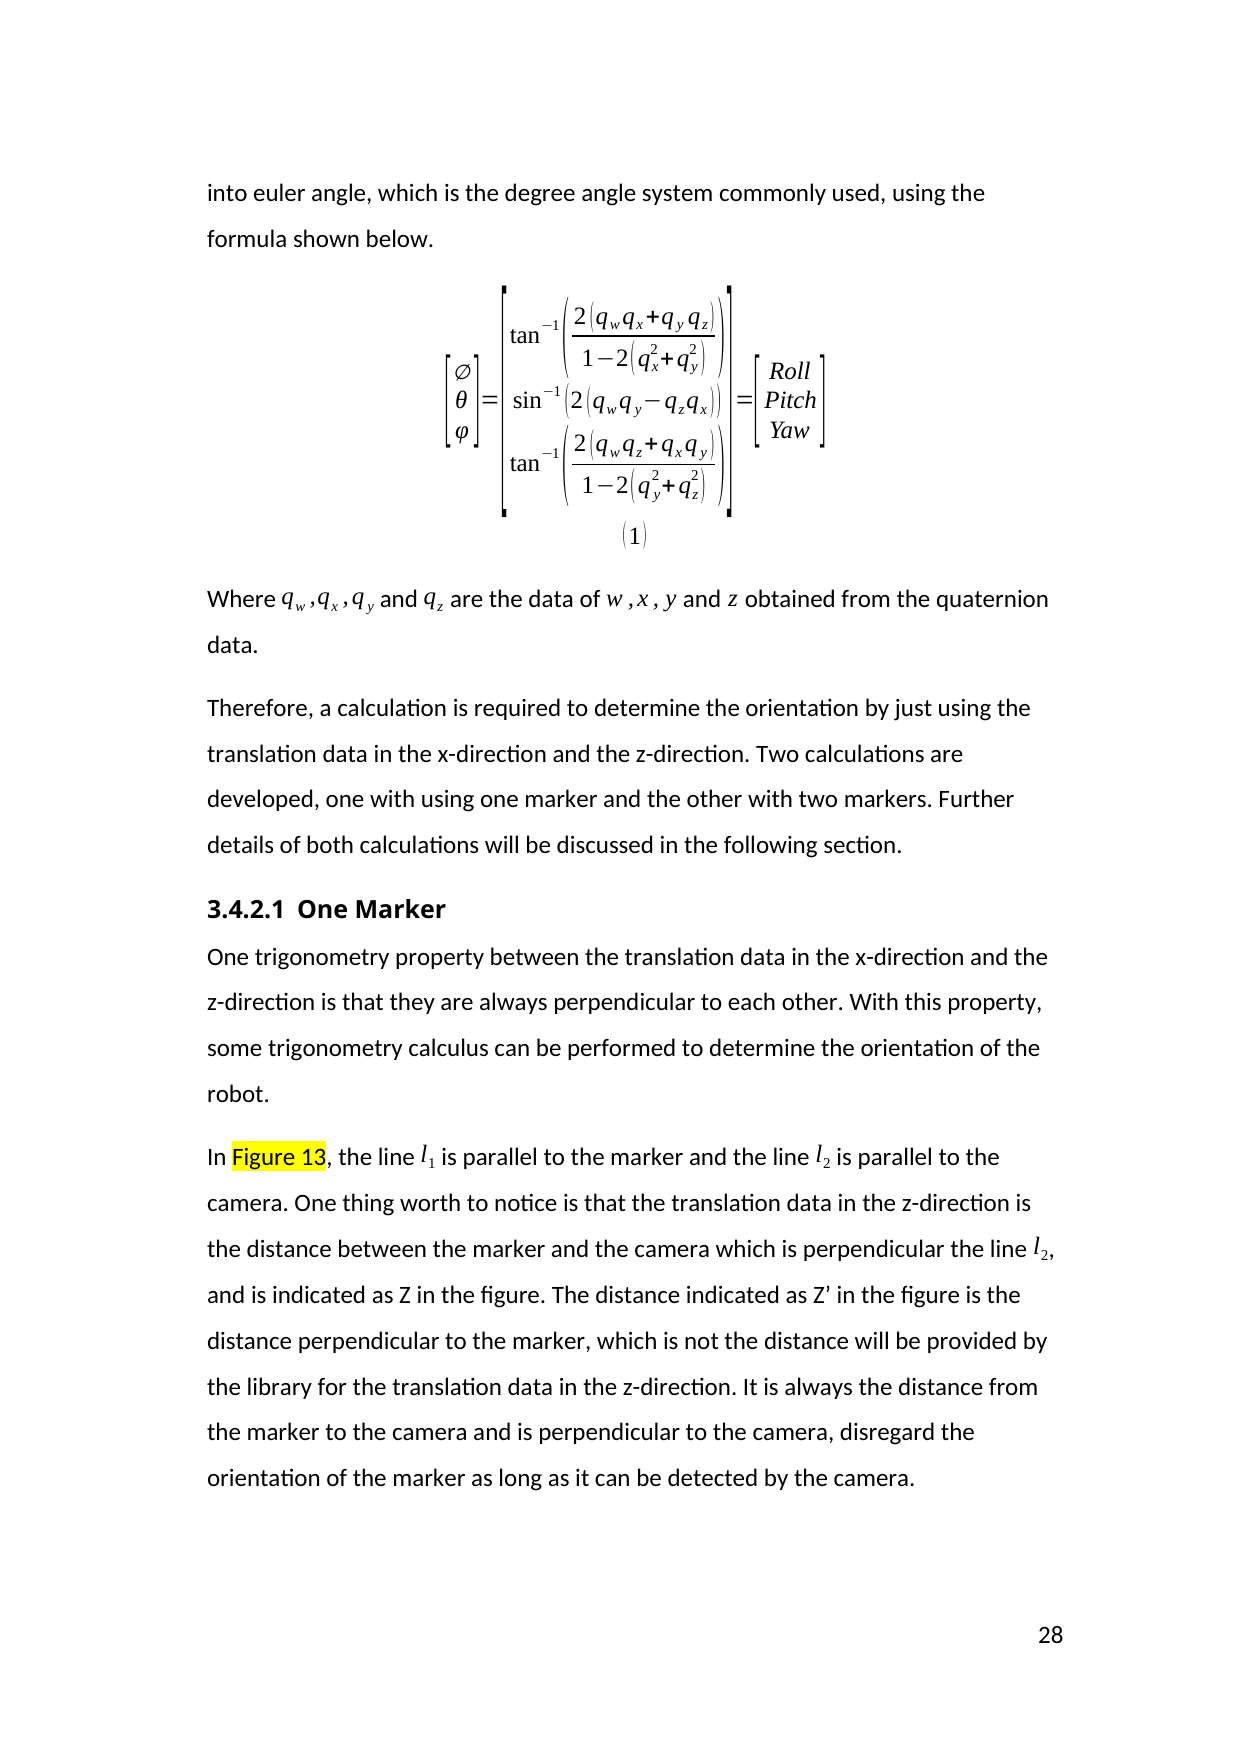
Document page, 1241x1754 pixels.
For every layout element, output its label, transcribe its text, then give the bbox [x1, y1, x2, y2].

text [207, 177, 1063, 253]
text Where and are the data of and obtained from the quaternion data. [207, 583, 1063, 660]
subtitle One Marker [207, 892, 1063, 926]
text In Figure 13, the line is parallel to the marker and the line is parallel to the camera. One thing worth to notice is that the translation data in the z-direction is the distance between the marker and the camera which is perpendicular the line , and is indicated as Z in the figure. The distance indicated as Z’ in the figure is the distance perpendicular to the marker, which is not the distance will be provided by the library for the translation data in the z-direction. It is always the distance from the marker to the camera and is perpendicular to the camera, disregard the orientation of the marker as long as it can be detected by the camera. [207, 1140, 1063, 1493]
text One trigonometry property between the translation data in the x-direction and the z-direction is that they are always perpendicular to each other. With this property, some trigonometry calculus can be performed to determine the orientation of the robot. [207, 941, 1063, 1108]
text Therefore, a calculation is required to determine the orientation by just using the translation data in the x-direction and the z-direction. Two calculations are developed, one with using one marker and the other with two markers. Further details of both calculations will be discussed in the following section. [207, 692, 1063, 860]
